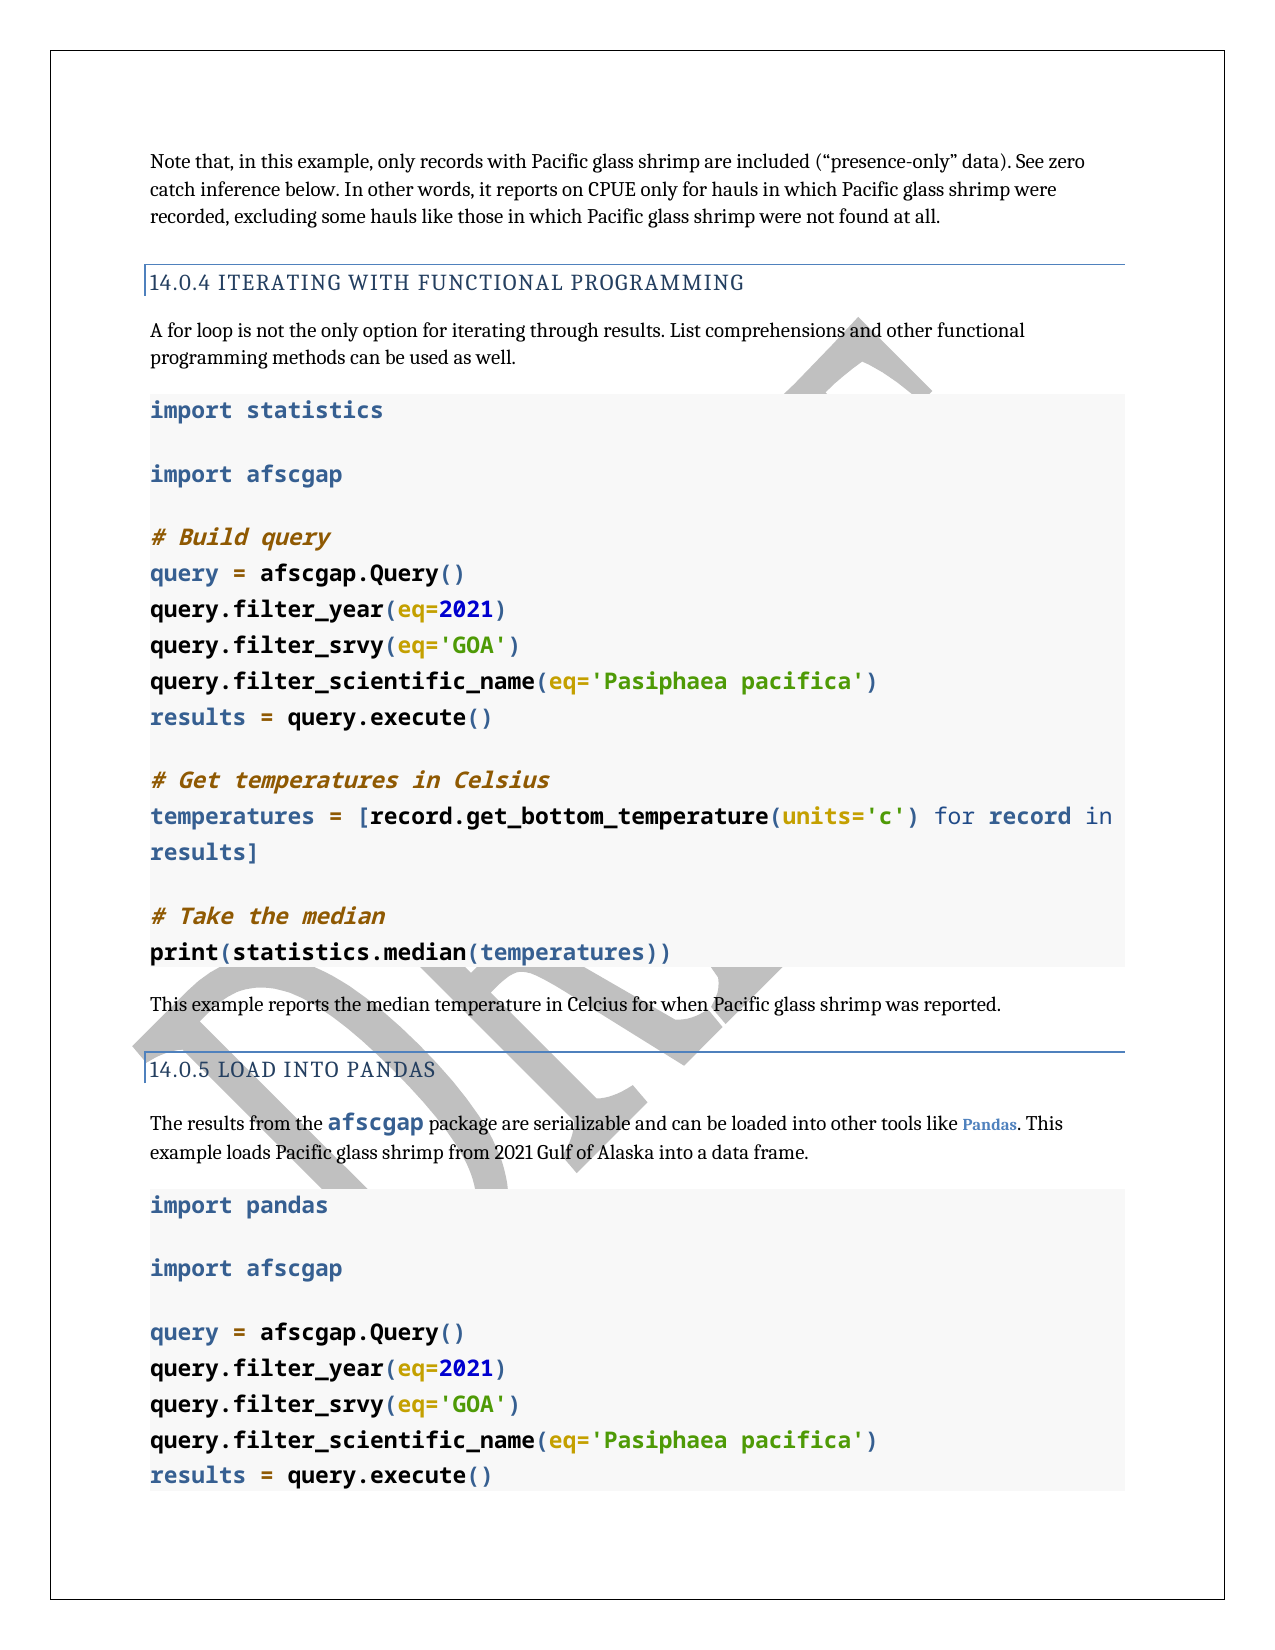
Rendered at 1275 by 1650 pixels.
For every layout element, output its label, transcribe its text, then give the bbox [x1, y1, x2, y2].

text A for loop is not the only option for iterating through results. List comprehensions and other functional programming methods can be used as well. [150, 318, 1125, 370]
text import statistics import afscgap # Build query query = afscgap.Query() query.filter_year(eq=2021) query.filter_srvy(eq='GOA') query.filter_scientific_name(eq='Pasiphaea pacifica') results = query.execute() # Get temperatures in Celsius temperatures = [record.get_bottom_temperature(units='c') for record in results] # Take the median print(statistics.median(temperatures)) [150, 394, 1125, 967]
text This example reports the median temperature in Celcius for when Pacific glass shrimp was reported. [150, 992, 1125, 1016]
text The results from the afscgap package are serializable and can be loaded into other tools like Pandas. This example loads Pacific glass shrimp from 2021 Gulf of Alaska into a data frame. [150, 1106, 1125, 1164]
subtitle 14.0.5 Load into Pandas [146, 1053, 1125, 1083]
text Note that, in this example, only records with Pacific glass shrimp are included (“presence-only” data). See zero catch inference below. In other words, it reports on CPUE only for hauls in which Pacific glass shrimp were recorded, excluding some hauls like those in which Pacific glass shrimp were not found at all. [150, 150, 1125, 229]
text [150, 1189, 1125, 1491]
subtitle 14.0.4 Iterating with functional programming [146, 265, 1125, 296]
